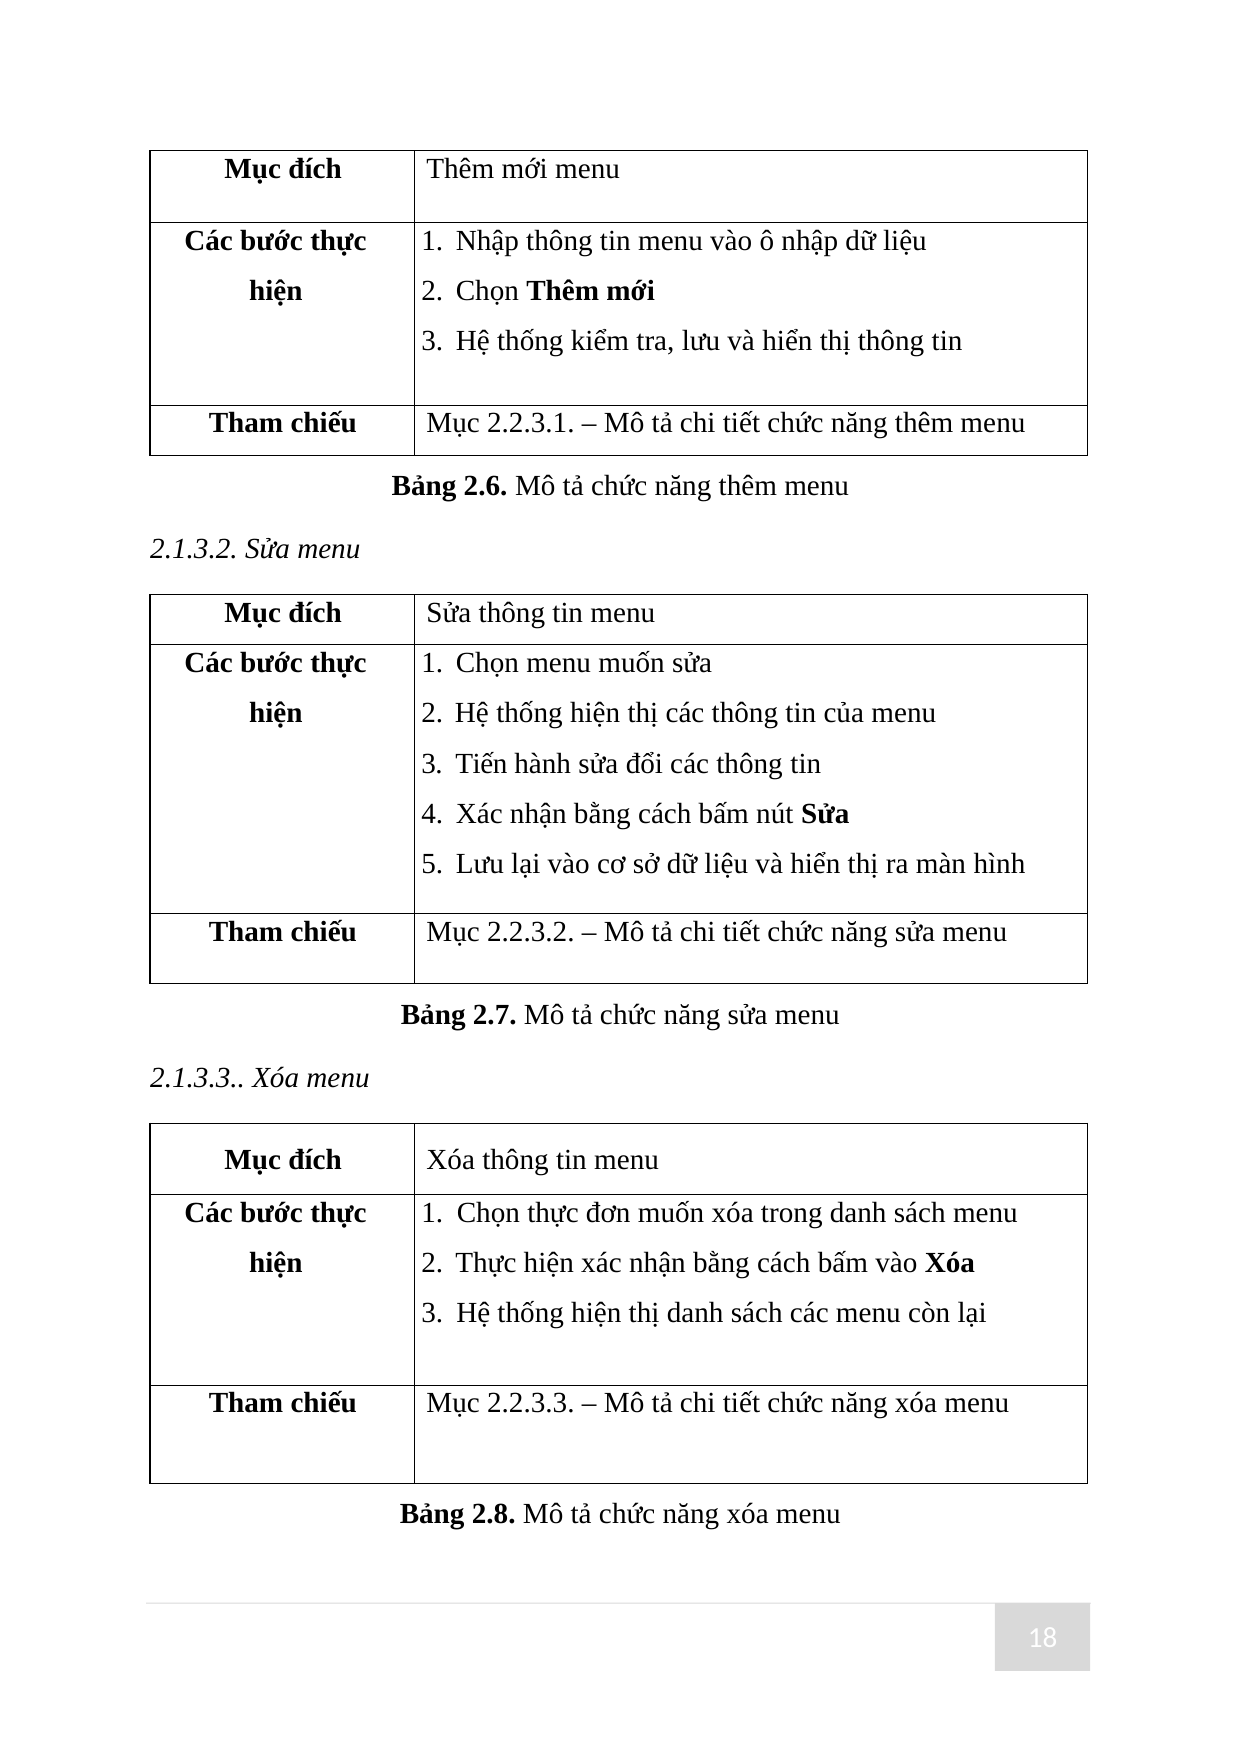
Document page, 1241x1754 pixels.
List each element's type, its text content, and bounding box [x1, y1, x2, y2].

text 2.1.3.2. Sửa menu [150, 531, 1090, 564]
table_cell Chọn thực đơn muốn xóa trong danh sách menu Thực hiện xác nhận bằng cách bấm vào Xóa Hệ thống hiện thị danh sách các menu còn lại [415, 1195, 1087, 1384]
table_header Mục đích [151, 151, 414, 222]
text Bảng 2.8. Mô tả chức năng xóa menu [150, 1497, 1090, 1530]
table_header Xóa thông tin menu [415, 1124, 1087, 1194]
table_cell Mục 2.2.3.2. – Mô tả chi tiết chức năng sửa menu [415, 914, 1087, 983]
table_header Sửa thông tin menu [415, 595, 1087, 644]
table_cell Tham chiếu [151, 914, 414, 983]
table_cell Chọn menu muốn sửa Hệ thống hiện thị các thông tin của menu Tiến hành sửa đổi các thông tin Xác nhận bằng cách bấm nút Sửa Lưu lại vào cơ sở dữ liệu và hiển thị ra màn hình [415, 645, 1087, 913]
table_header Mục đích [151, 1124, 414, 1194]
table_header Mục đích [151, 595, 414, 644]
table_cell Các bước thực hiện [151, 645, 414, 913]
text Bảng 2.6. Mô tả chức năng thêm menu [150, 468, 1090, 502]
table_cell Mục 2.2.3.3. – Mô tả chi tiết chức năng xóa menu [415, 1386, 1087, 1483]
table_header Thêm mới menu [415, 151, 1087, 222]
table_cell Nhập thông tin menu vào ô nhập dữ liệu Chọn Thêm mới Hệ thống kiểm tra, lưu và hiển thị thông tin [415, 223, 1087, 404]
table_cell Tham chiếu [151, 406, 414, 455]
text 2.1.3.3.. Xóa menu [150, 1060, 1090, 1093]
text Bảng 2.7. Mô tả chức năng sửa menu [150, 997, 1090, 1030]
table_cell Mục 2.2.3.1. – Mô tả chi tiết chức năng thêm menu [415, 406, 1087, 455]
table_cell Các bước thực hiện [151, 223, 414, 404]
table_cell Tham chiếu [151, 1386, 414, 1483]
table_cell Các bước thực hiện [151, 1195, 414, 1384]
